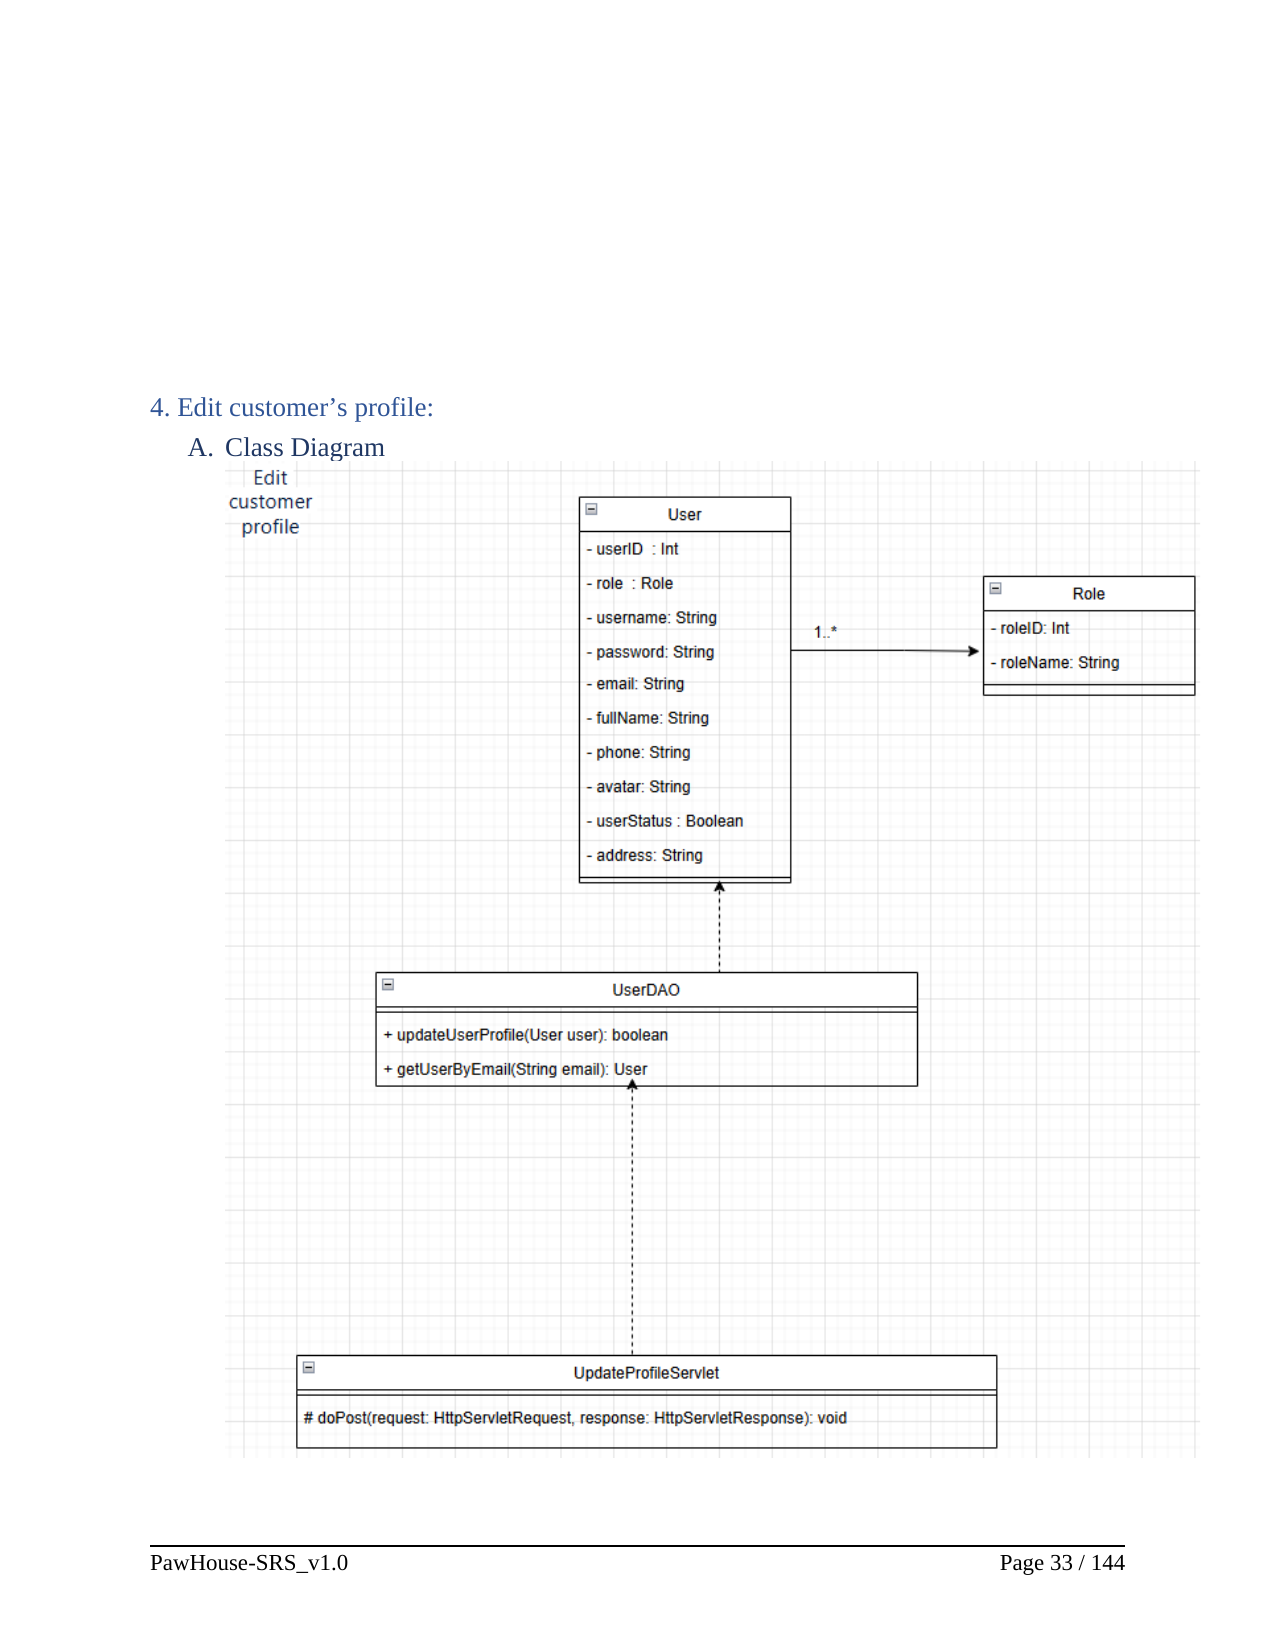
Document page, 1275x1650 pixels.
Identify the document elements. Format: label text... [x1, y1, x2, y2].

subtitle Class Diagram [187, 431, 1125, 462]
picture [225, 461, 1200, 1458]
subtitle 4. Edit customer’s profile: [150, 391, 1125, 422]
